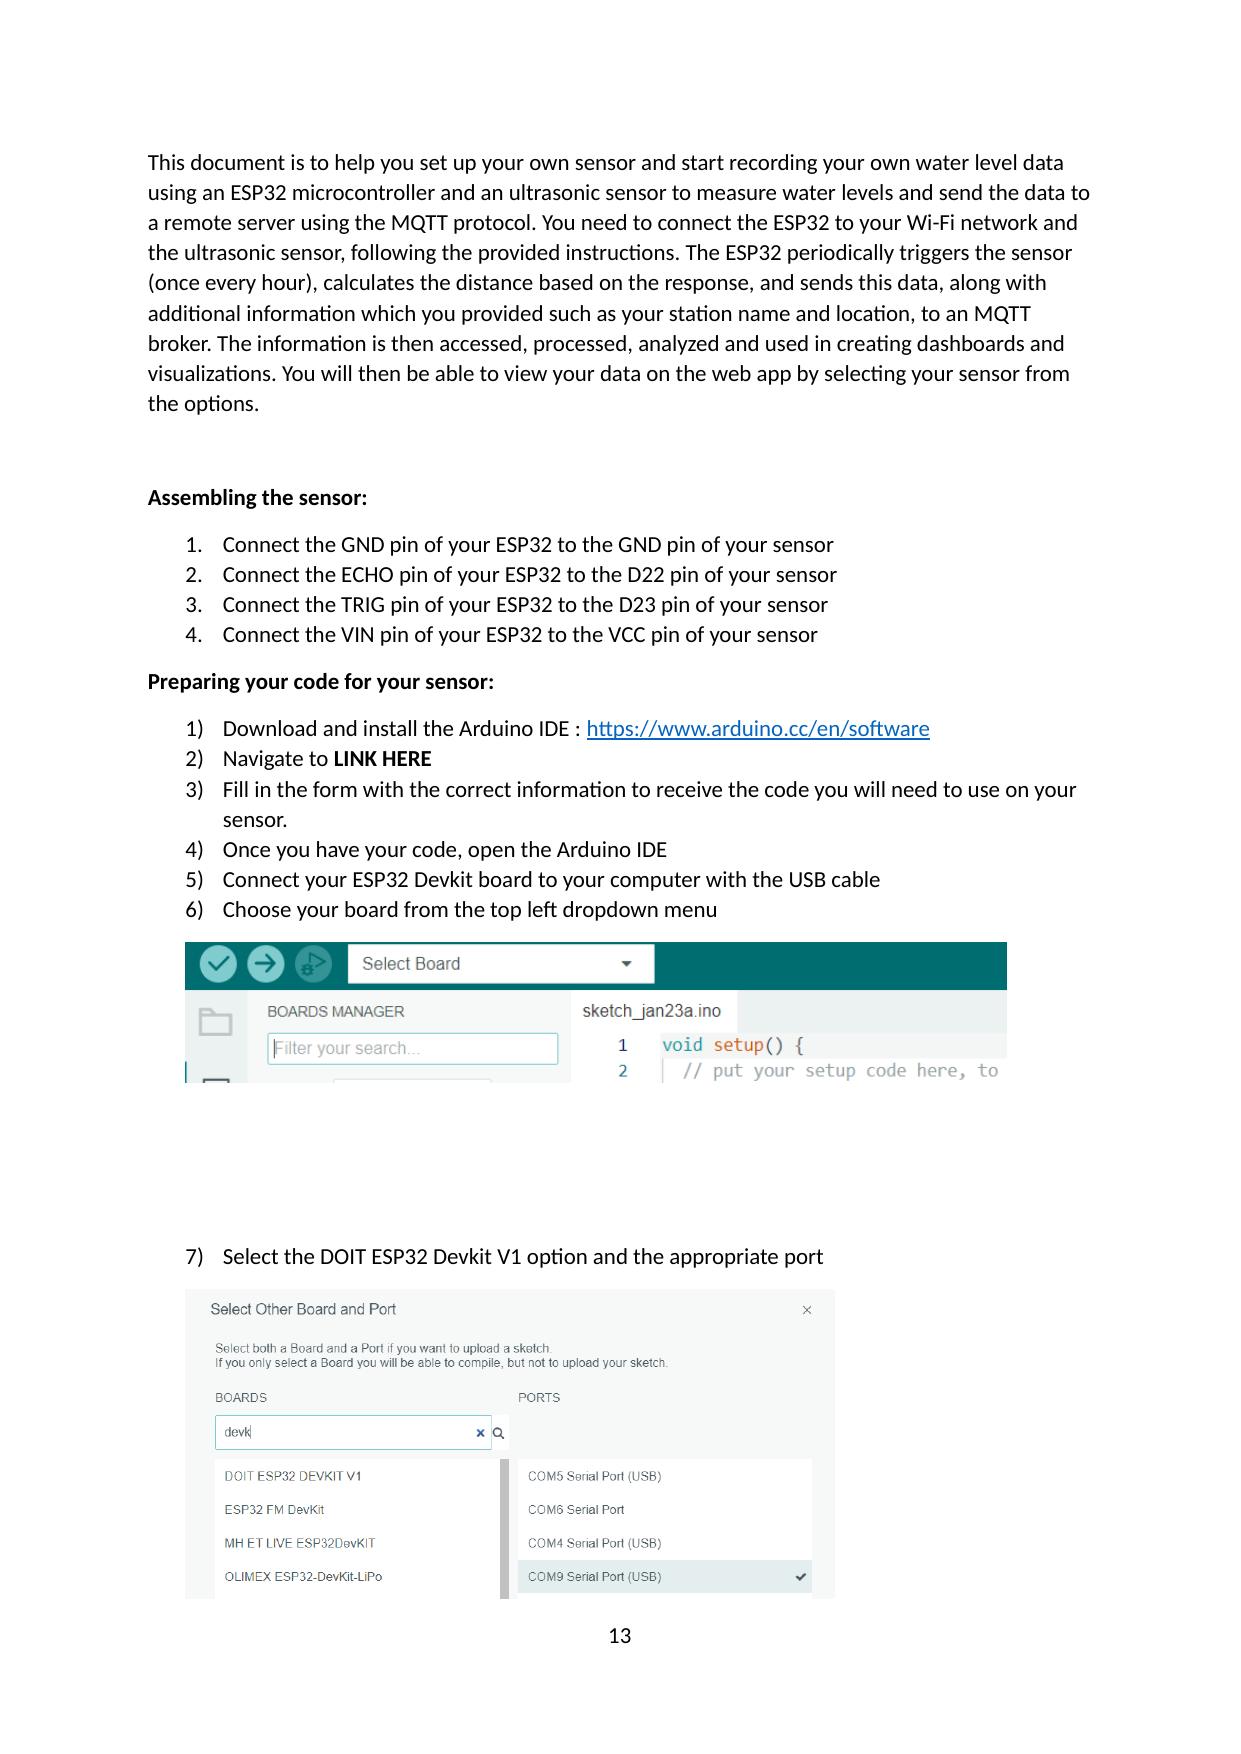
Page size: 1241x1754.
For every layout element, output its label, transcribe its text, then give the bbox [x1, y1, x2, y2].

text Preparing your code for your sensor: [148, 667, 1093, 695]
text This document is to help you set up your own sensor and start recording your own water level data using an ESP32 microcontroller and an ultrasonic sensor to measure water levels and send the data to a remote server using the MQTT protocol. You need to connect the ESP32 to your Wi-Fi network and the ultrasonic sensor, following the provided instructions. The ESP32 periodically triggers the sensor (once every hour), calculates the distance based on the response, and sends this data, along with additional information which you provided such as your station name and location, to an MQTT broker. The information is then accessed, processed, analyzed and used in creating dashboards and visualizations. You will then be able to view your data on the web app by selecting your sensor from the options. [148, 148, 1093, 417]
list Fill in the form with the correct information to receive the code you will need to use on your sensor. [185, 775, 1093, 833]
list Connect the VIN pin of your ESP32 to the VCC pin of your sensor [185, 621, 1093, 648]
list Connect the GND pin of your ESP32 to the GND pin of your sensor [185, 530, 1093, 558]
picture [185, 942, 1007, 1083]
list Connect the ECHO pin of your ESP32 to the D22 pin of your sensor [185, 560, 1093, 588]
text Assembling the sensor: [148, 483, 1093, 511]
picture [185, 1289, 835, 1599]
list Download and install the Arduino IDE : https://www.arduino.cc/en/software [185, 714, 1093, 742]
list Navigate to LINK HERE [185, 744, 1093, 772]
list Choose your board from the top left dropdown menu [185, 896, 1093, 923]
list Connect the TRIG pin of your ESP32 to the D23 pin of your sensor [185, 590, 1093, 618]
list Select the DOIT ESP32 Devkit V1 option and the appropriate port [185, 1242, 1093, 1271]
list Once you have your code, open the Arduino IDE [185, 835, 1093, 863]
list Connect your ESP32 Devkit board to your computer with the USB cable [185, 865, 1093, 893]
